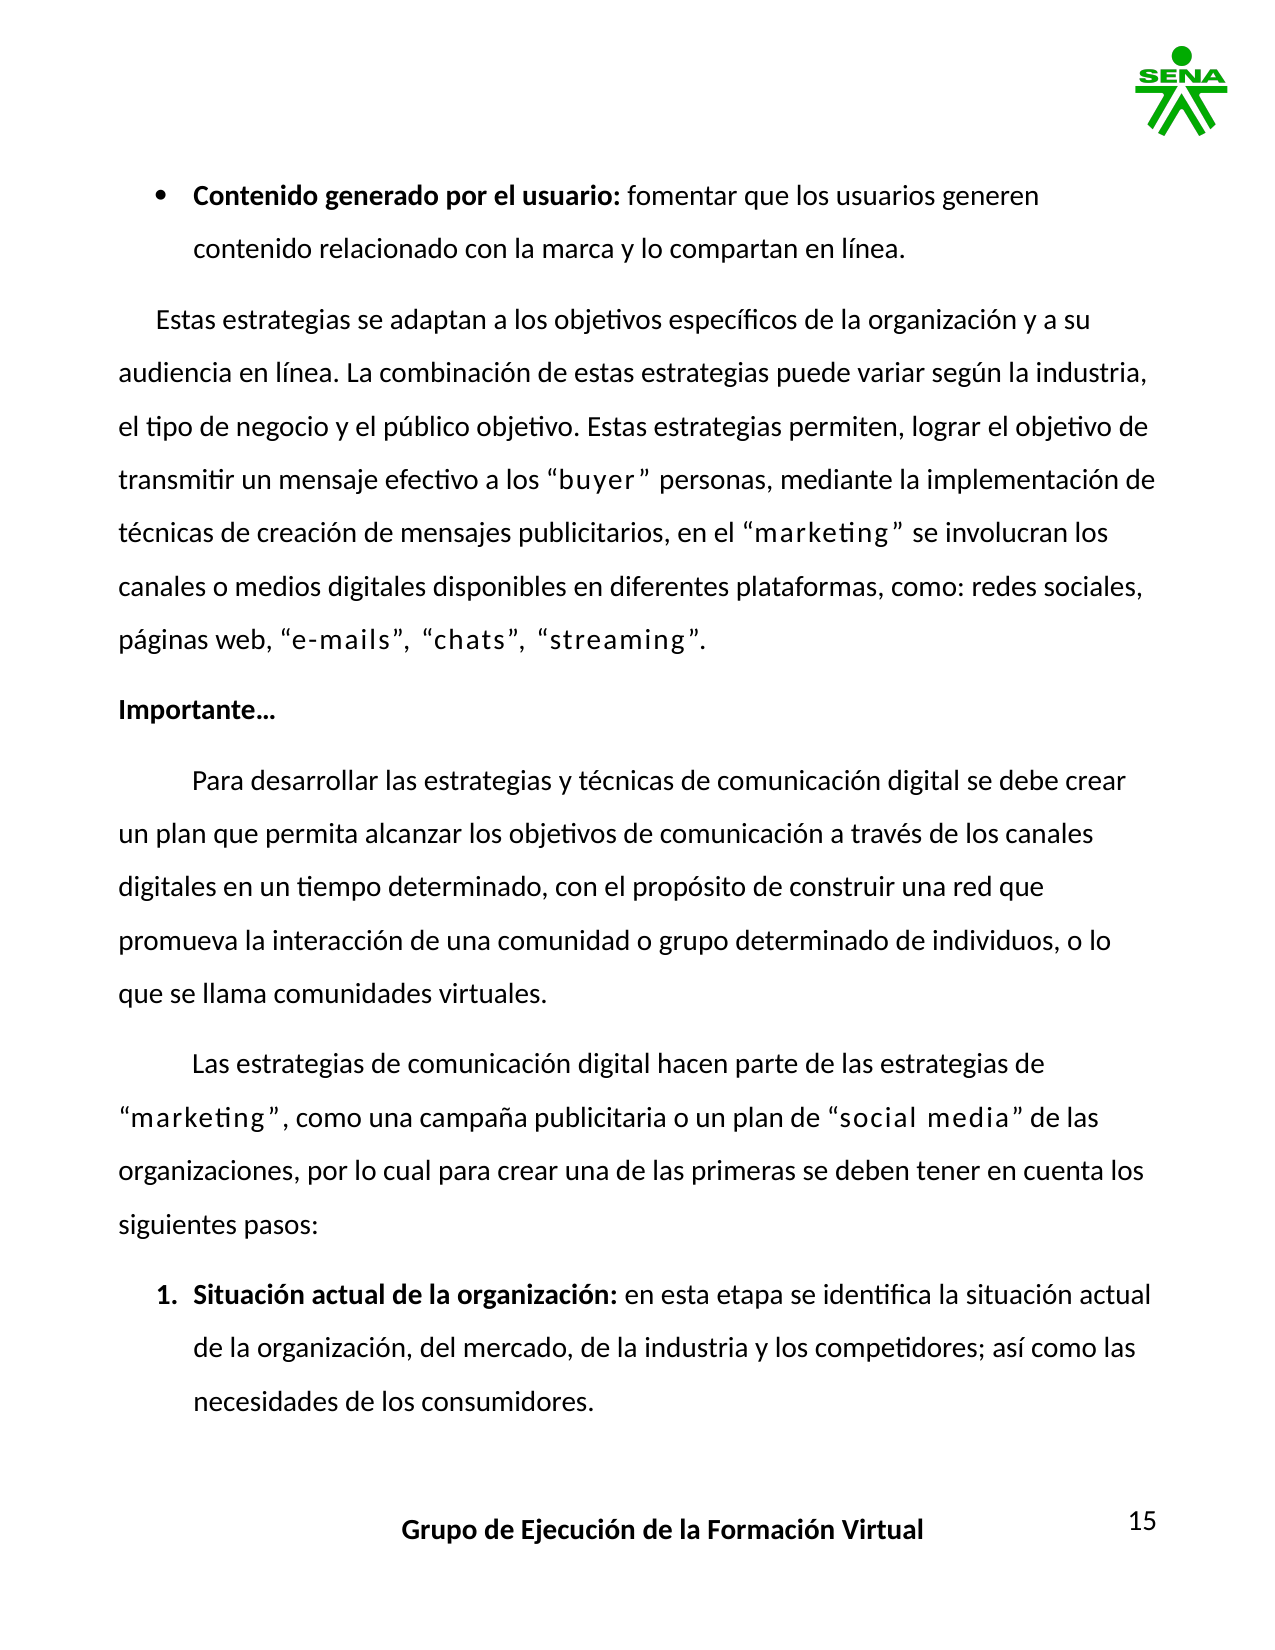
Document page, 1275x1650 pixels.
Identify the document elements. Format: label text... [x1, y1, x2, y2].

text Para desarrollar las estrategias y técnicas de comunicación digital se debe crear un plan que permita alcanzar los objetivos de comunicación a través de los canales digitales en un tiempo determinado, con el propósito de construir una red que promueva la interacción de una comunidad o grupo determinado de individuos, o lo que se llama comunidades virtuales. [118, 762, 1157, 1011]
text Las estrategias de comunicación digital hacen parte de las estrategias de “marketing”, como una campaña publicitaria o un plan de “social media” de las organizaciones, por lo cual para crear una de las primeras se deben tener en cuenta los siguientes pasos: [118, 1045, 1157, 1241]
list Contenido generado por el usuario: fomentar que los usuarios generen contenido relacionado con la marca y lo compartan en línea. [156, 177, 1157, 266]
text Importante… [118, 691, 1157, 727]
picture [1135, 46, 1228, 136]
list Situación actual de la organización: en esta etapa se identifica la situación actual de la organización, del mercado, de la industria y los competidores; así como las necesidades de los consumidores. [156, 1276, 1157, 1418]
text Estas estrategias se adaptan a los objetivos específicos de la organización y a su audiencia en línea. La combinación de estas estrategias puede variar según la industria, el tipo de negocio y el público objetivo. Estas estrategias permiten, lograr el objetivo de transmitir un mensaje efectivo a los “buyer” personas, mediante la implementación de técnicas de creación de mensajes publicitarios, en el “marketing” se involucran los canales o medios digitales disponibles en diferentes plataformas, como: redes sociales, páginas web, “e-mails”, “chats”, “streaming”. [118, 301, 1157, 657]
